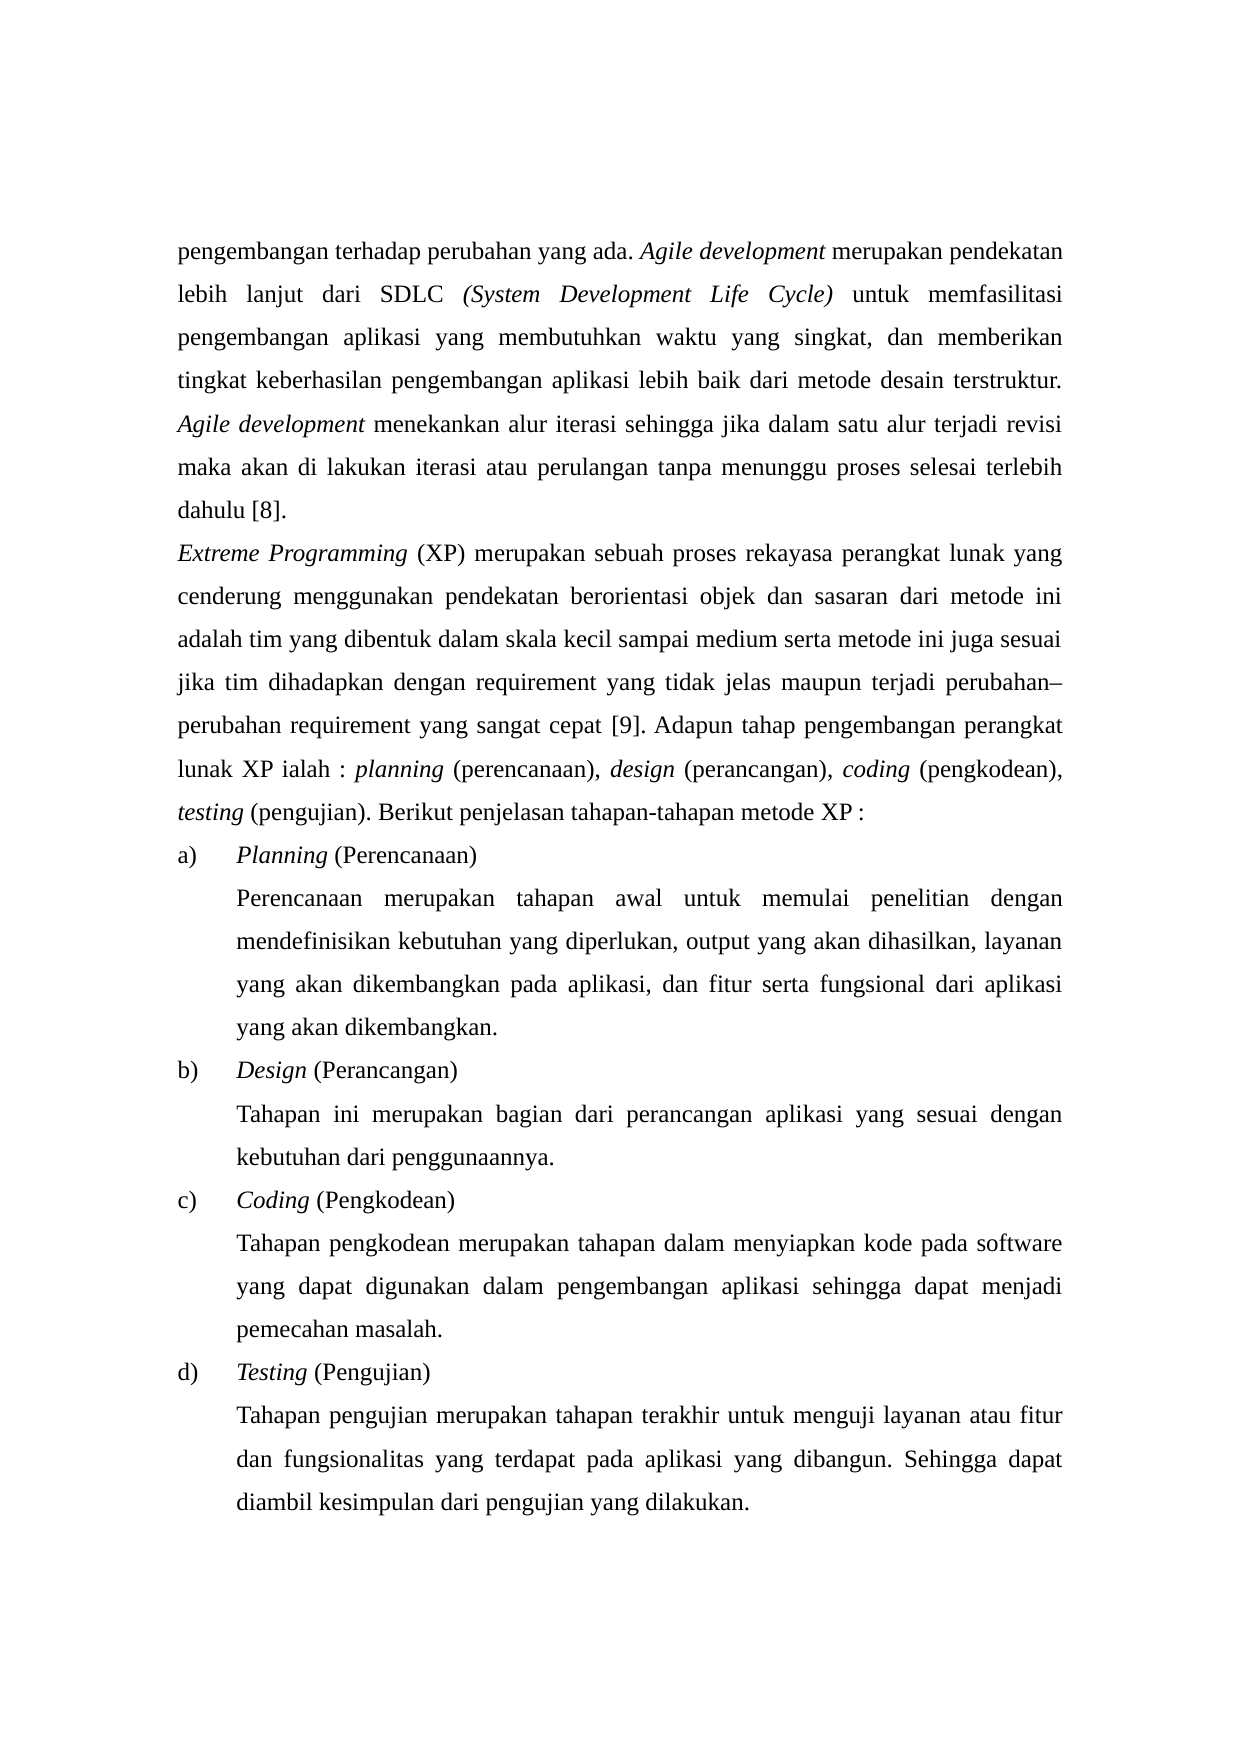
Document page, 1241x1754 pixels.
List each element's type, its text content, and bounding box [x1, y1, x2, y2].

text Tahapan pengujian merupakan tahapan terakhir untuk menguji layanan atau fitur dan fungsionalitas yang terdapat pada aplikasi yang dibangun. Sehingga dapat diambil kesimpulan dari pengujian yang dilakukan. [236, 1401, 1063, 1516]
list Design (Perancangan) [177, 1056, 1063, 1084]
text Extreme Programming (XP) merupakan sebuah proses rekayasa perangkat lunak yang cenderung menggunakan pendekatan berorientasi objek dan sasaran dari metode ini adalah tim yang dibentuk dalam skala kecil sampai medium serta metode ini juga sesuai jika tim dihadapkan dengan requirement yang tidak jelas maupun terjadi perubahan–perubahan requirement yang sangat cepat [9]. Adapun tahap pengembangan perangkat lunak XP ialah : planning (perencanaan), design (perancangan), coding (pengkodean), testing (pengujian). Berikut penjelasan tahapan-tahapan metode XP : [177, 538, 1063, 826]
text Tahapan ini merupakan bagian dari perancangan aplikasi yang sesuai dengan kebutuhan dari penggunaannya. [236, 1099, 1063, 1171]
list Testing (Pengujian) [177, 1357, 1063, 1386]
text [177, 236, 1063, 524]
list Planning (Perencanaan) [177, 840, 1063, 869]
text Perencanaan merupakan tahapan awal untuk memulai penelitian dengan mendefinisikan kebutuhan yang diperlukan, output yang akan dihasilkan, layanan yang akan dikembangkan pada aplikasi, dan fitur serta fungsional dari aplikasi yang akan dikembangkan. [236, 883, 1063, 1041]
list Coding (Pengkodean) [177, 1185, 1063, 1214]
text Tahapan pengkodean merupakan tahapan dalam menyiapkan kode pada software yang dapat digunakan dalam pengembangan aplikasi sehingga dapat menjadi pemecahan masalah. [236, 1228, 1063, 1343]
